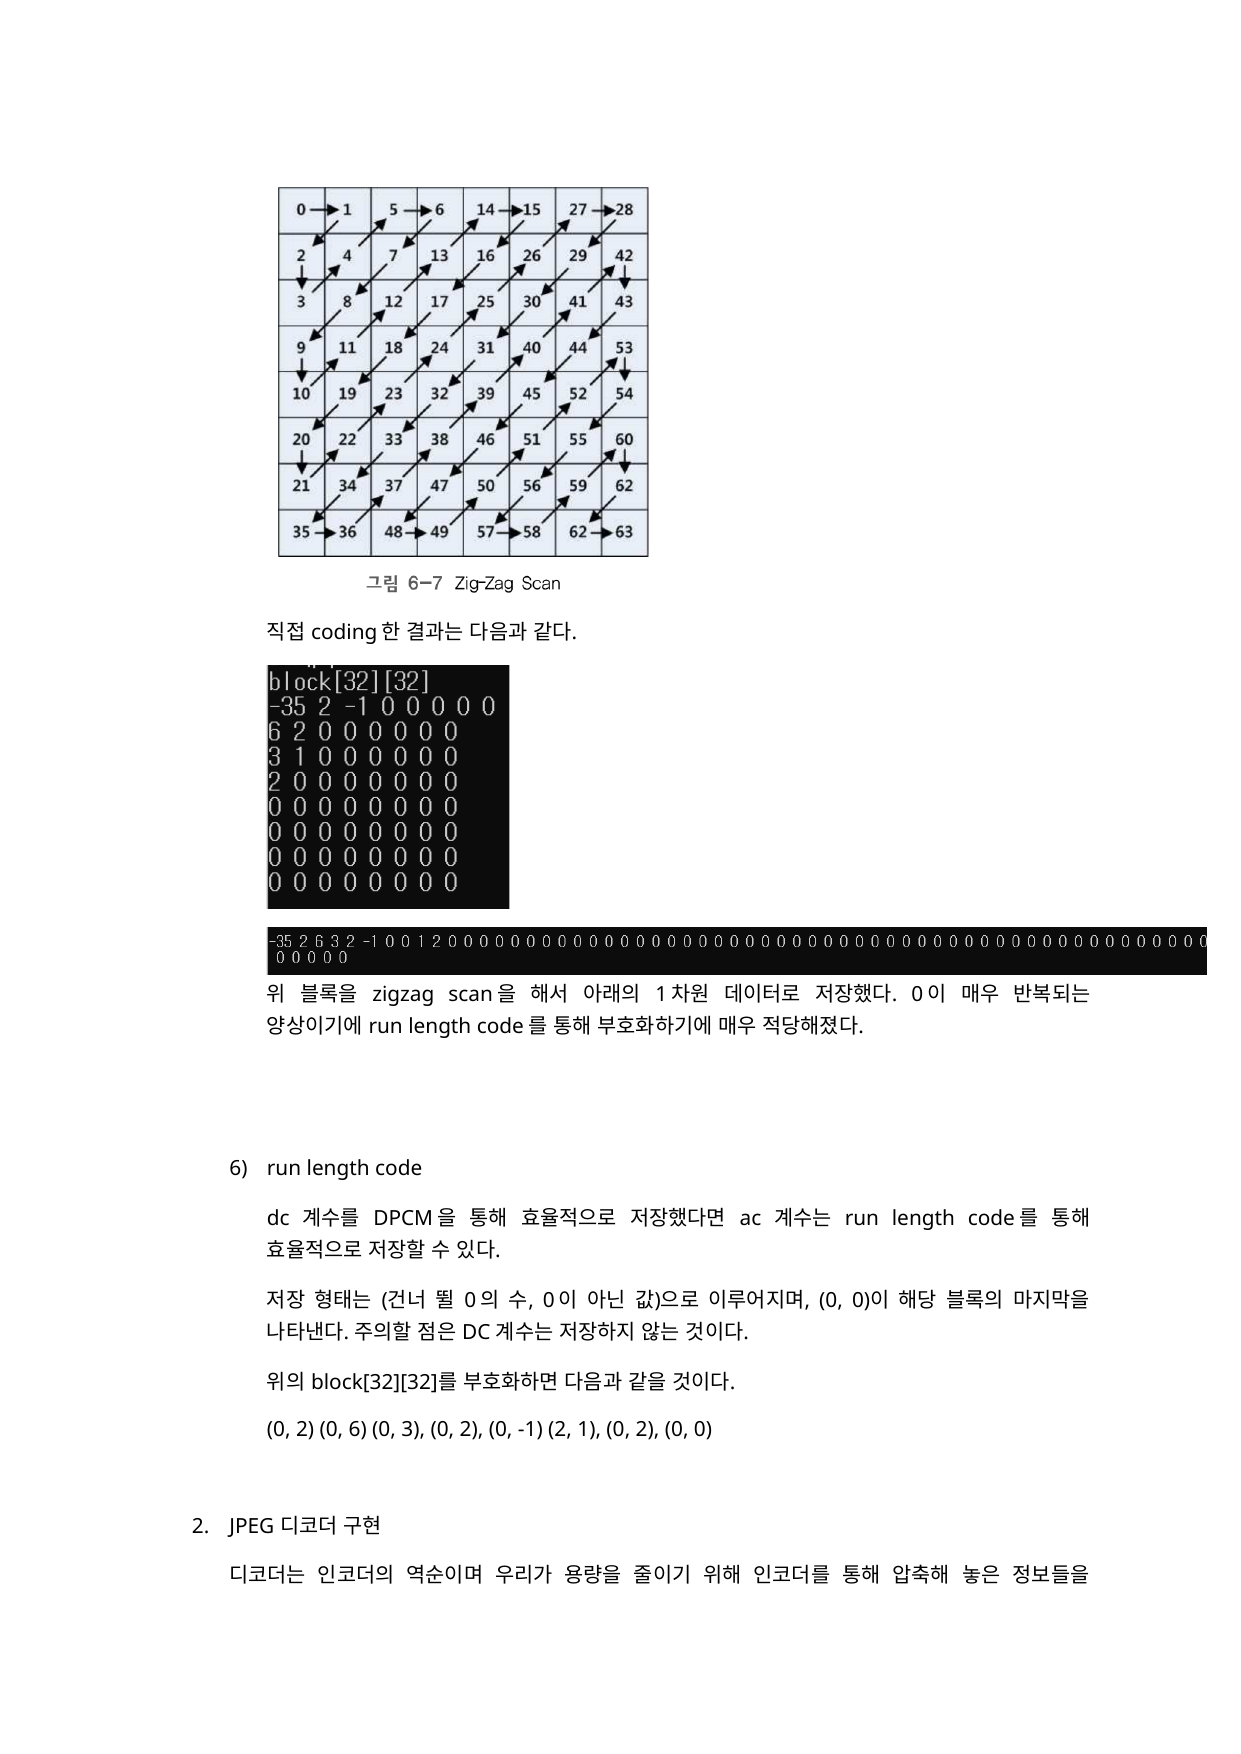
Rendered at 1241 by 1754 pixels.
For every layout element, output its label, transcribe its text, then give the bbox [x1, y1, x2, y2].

list 위의 block[32][32]를 부호화하면 다음과 같을 것이다. [267, 1365, 1090, 1395]
list 직접 coding한 결과는 다음과 같다. [267, 616, 1090, 646]
picture [266, 927, 1207, 975]
list JPEG 디코더 구현 [192, 1509, 1090, 1539]
list run length code [229, 1153, 1090, 1182]
picture [266, 177, 668, 597]
list 저장 형태는 (건너 뛸 0의 수, 0이 아닌 값)으로 이루어지며, (0, 0)이 해당 블록의 마지막을 나타낸다. 주의할 점은 DC 계수는 저장하지 않는 것이다. [267, 1283, 1090, 1346]
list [229, 1558, 1090, 1588]
list dc 계수를 DPCM을 통해 효율적으로 저장했다면 ac 계수는 run length code를 통해 효율적으로 저장할 수 있다. [267, 1201, 1090, 1264]
list (0, 2) (0, 6) (0, 3), (0, 2), (0, -1) (2, 1), (0, 2), (0, 0) [267, 1414, 1090, 1443]
picture [266, 665, 510, 909]
list 위 블록을 zigzag scan을 해서 아래의 1차원 데이터로 저장했다. 0이 매우 반복되는 양상이기에 run length code를 통해 부호화하기에 매우 적당해졌다. [267, 975, 1090, 1040]
